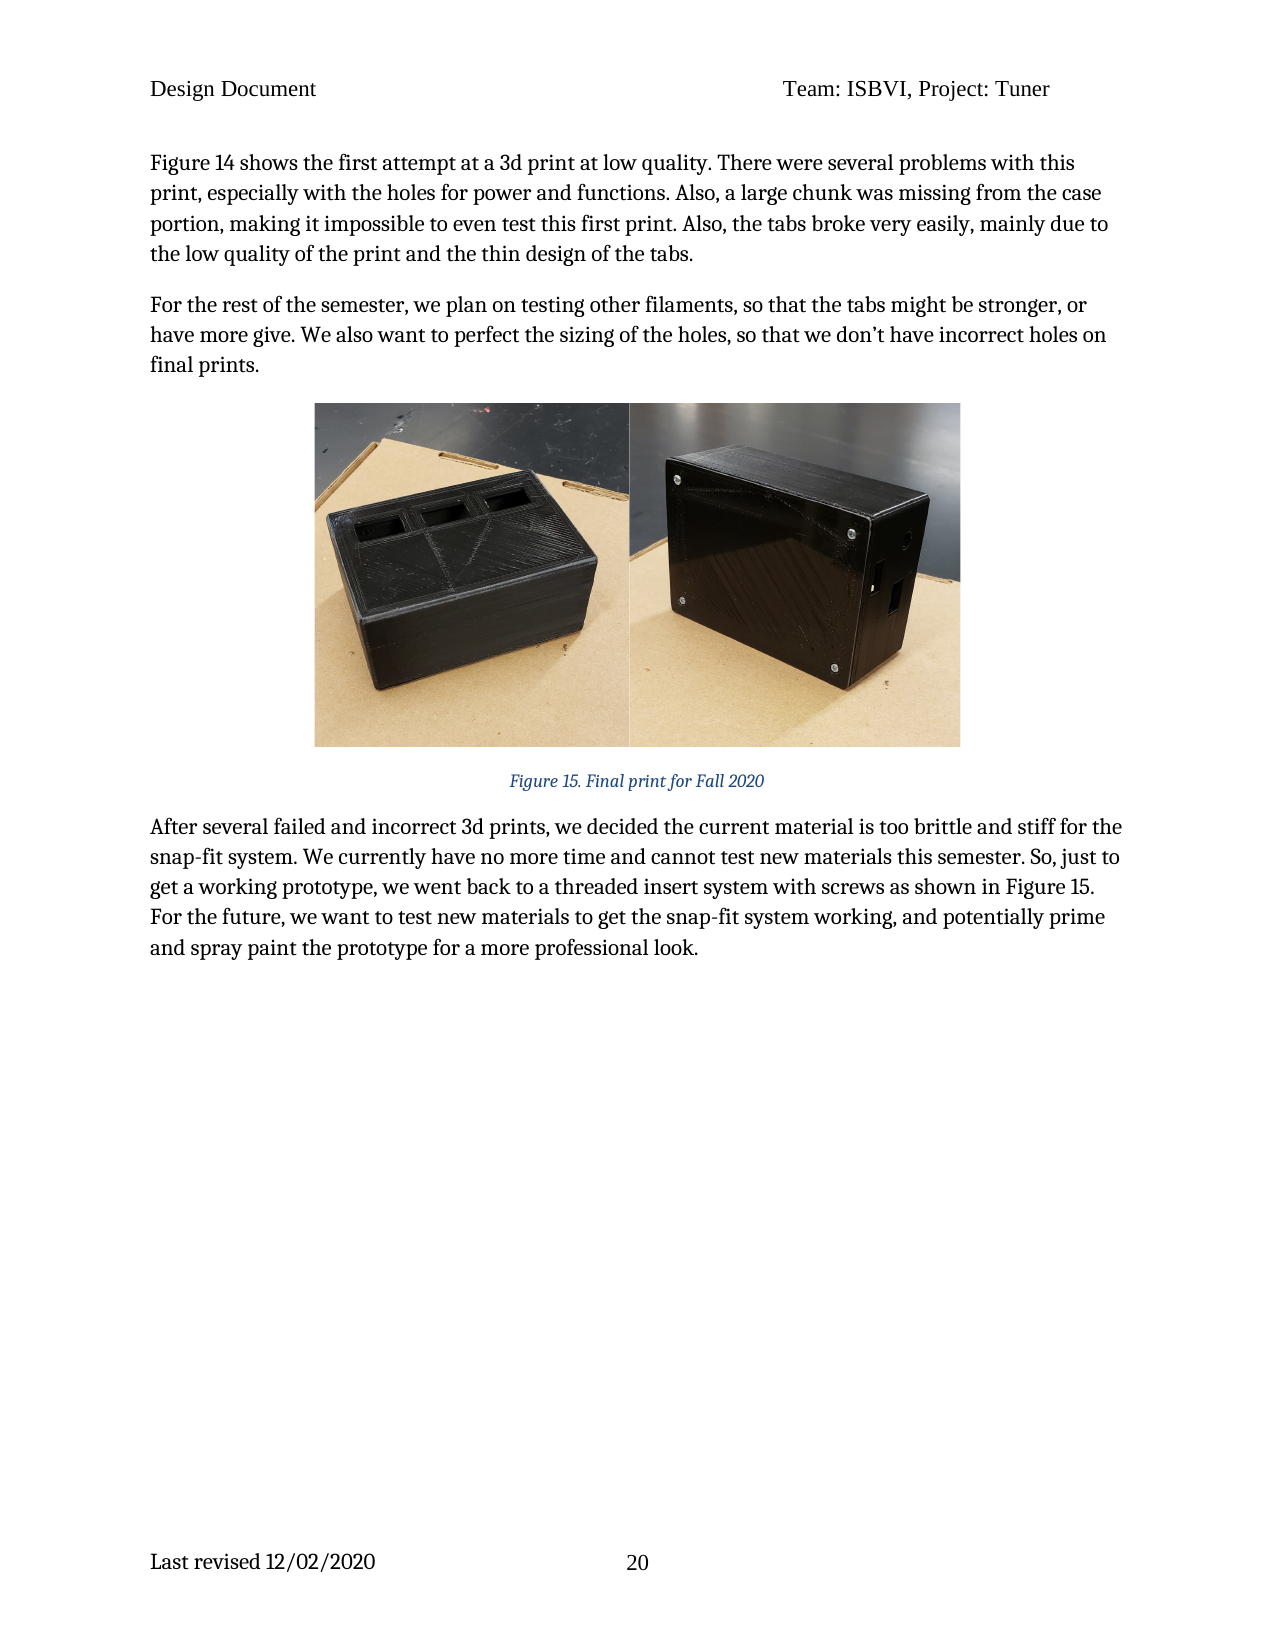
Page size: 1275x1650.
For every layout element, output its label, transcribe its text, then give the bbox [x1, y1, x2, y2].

text After several failed and incorrect 3d prints, we decided the current material is too brittle and stiff for the snap-fit system. We currently have no more time and cannot test new materials this semester. So, just to get a working prototype, we went back to a threaded insert system with screws as shown in Figure 15. For the future, we want to test new materials to get the snap-fit system working, and potentially prime and spray paint the prototype for a more professional look. [150, 813, 1125, 961]
text For the rest of the semester, we plan on testing other filaments, so that the tabs might be stronger, or have more give. We also want to perfect the sizing of the holes, so that we don’t have incorrect holes on final prints. [150, 292, 1125, 378]
text Figure 14 shows the first attempt at a 3d print at low quality. There were several problems with this print, especially with the holes for power and functions. Also, a large chunk was missing from the case portion, making it impossible to even test this first print. Also, the tabs broke very easily, mainly due to the low quality of the print and the thin design of the tabs. [150, 150, 1125, 267]
picture [314, 403, 961, 747]
